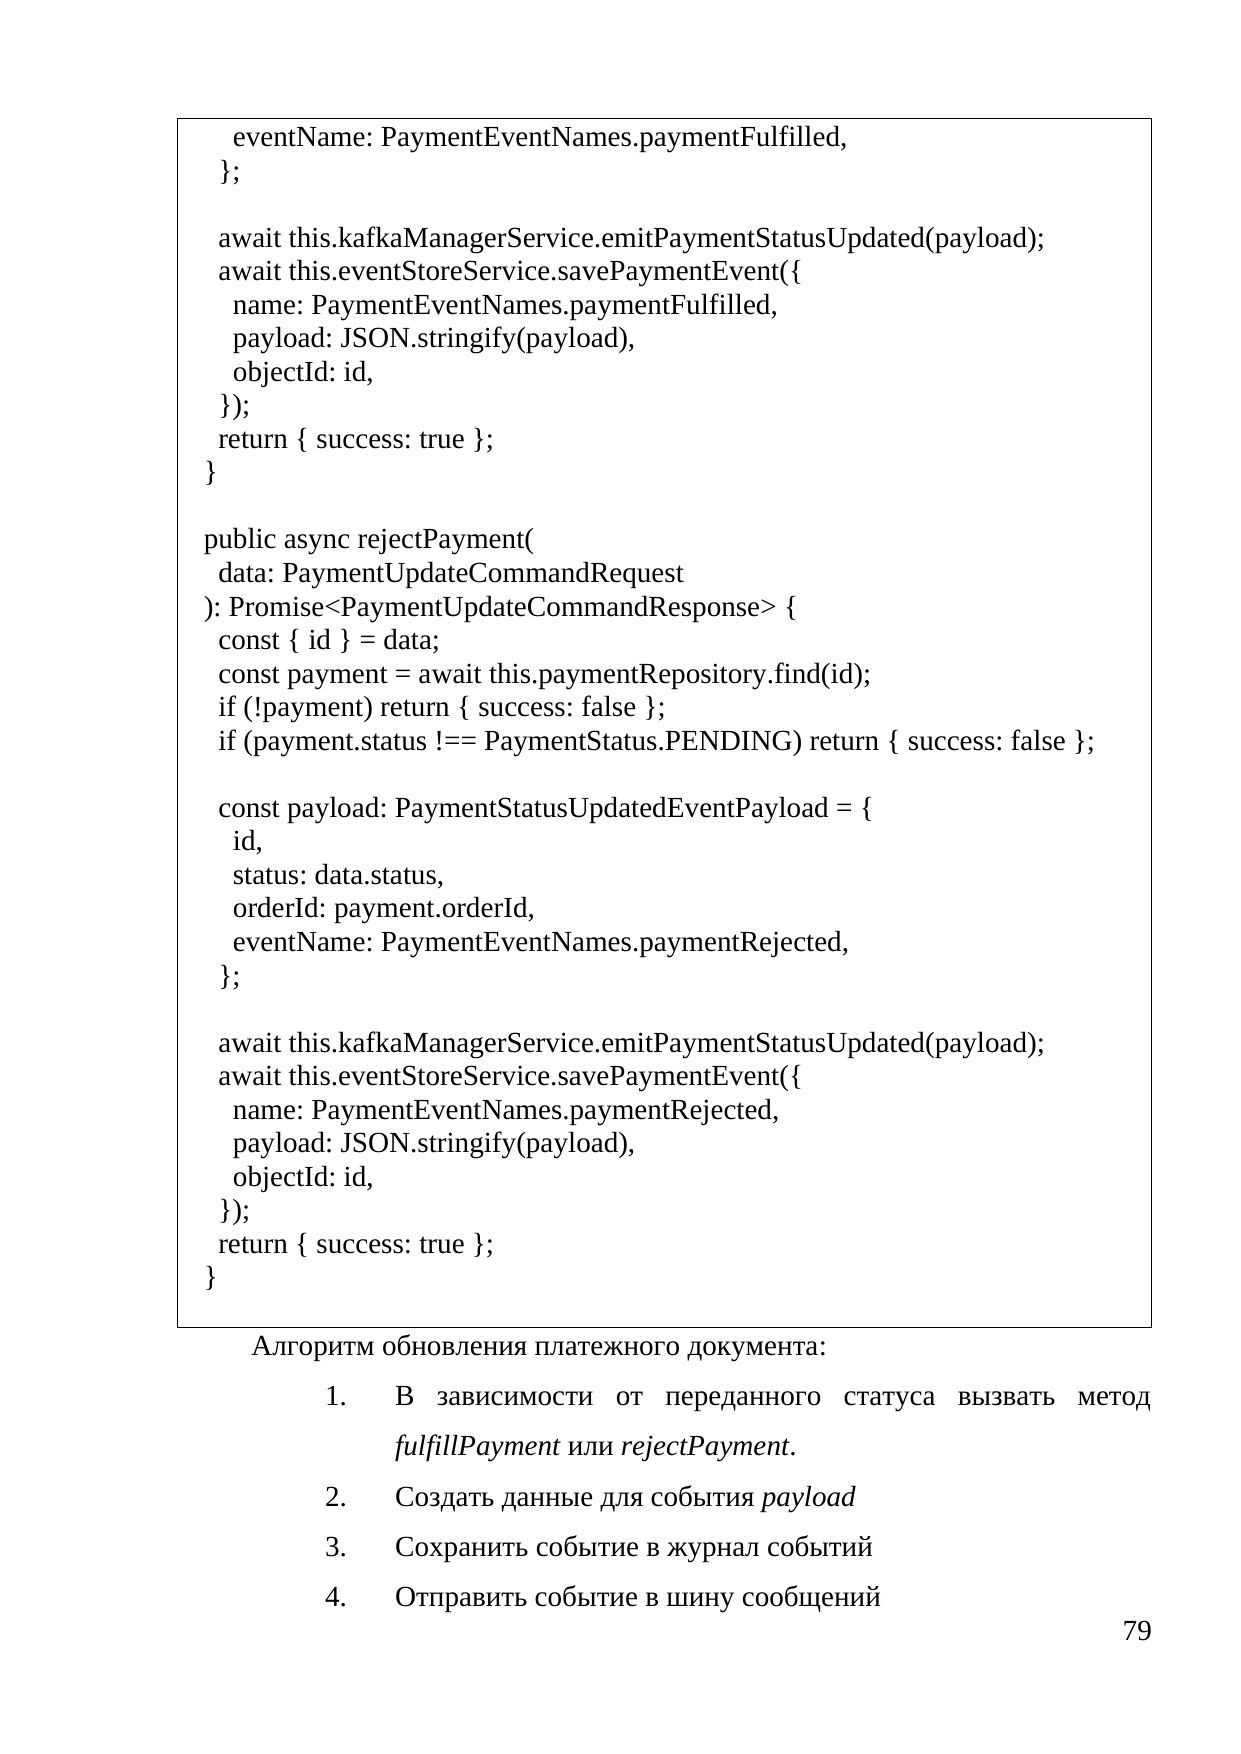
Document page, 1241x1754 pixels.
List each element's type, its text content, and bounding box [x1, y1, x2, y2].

text Алгоритм обновления платежного документа: [177, 1328, 1152, 1361]
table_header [178, 119, 1151, 1327]
list В зависимости от переданного статуса вызвать метод fulfillPayment или rejectPayment. [325, 1378, 1152, 1462]
list Создать данные для события payload [325, 1479, 1152, 1512]
list Сохранить событие в журнал событий [325, 1529, 1152, 1562]
list Отправить событие в шину сообщений [325, 1579, 1152, 1613]
